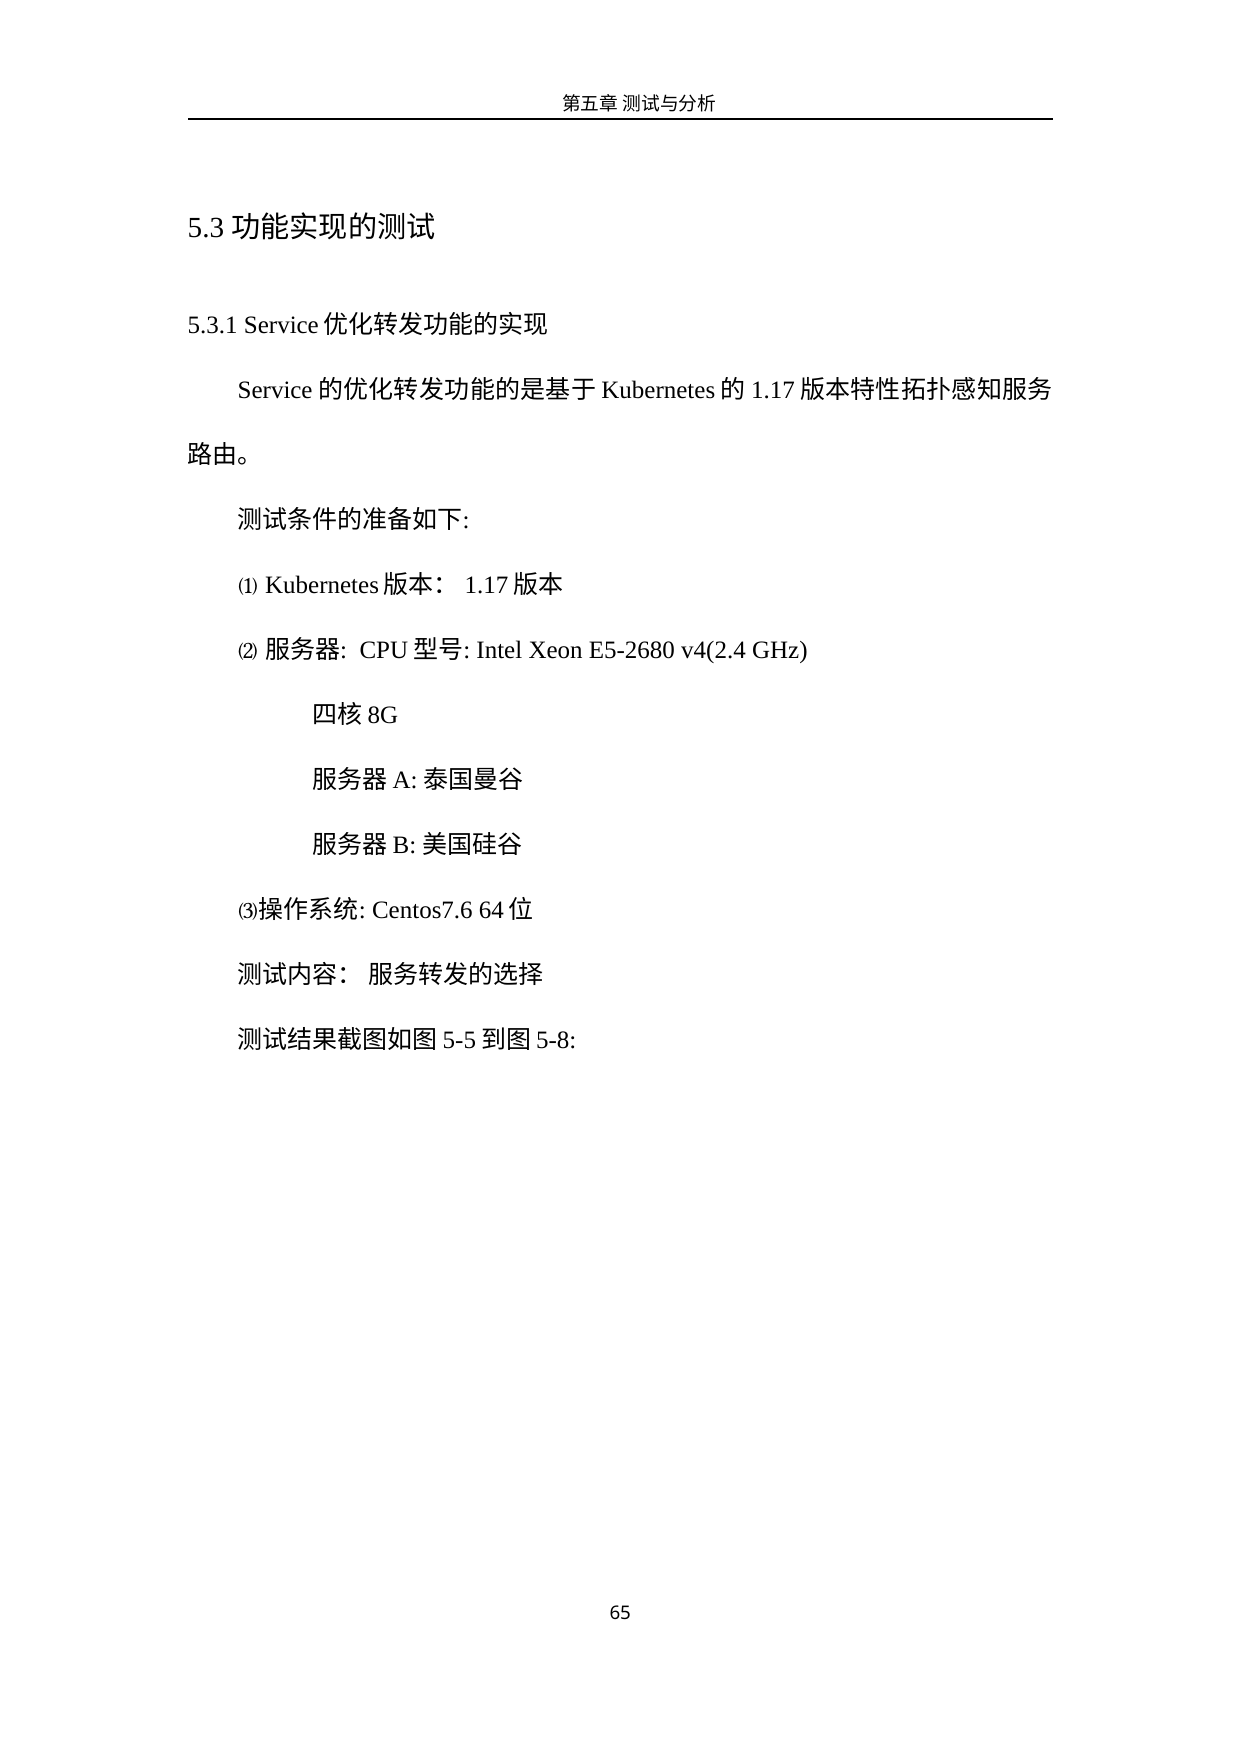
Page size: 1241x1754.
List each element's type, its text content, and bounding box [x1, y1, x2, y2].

text 5.3 功能实现的测试 [187, 192, 1053, 257]
text 服务器B: 美国硅谷 [187, 810, 1053, 875]
text ⑵ 服务器: CPU型号: Intel Xeon E5-2680 v4(2.4 GHz) [187, 615, 1053, 680]
text 5.3.1 Service优化转发功能的实现 [187, 290, 1053, 355]
text 测试内容： 服务转发的选择 [187, 940, 1053, 1005]
text 测试结果截图如图5-5到图5-8: [187, 1005, 1053, 1070]
text ⑶操作系统: Centos7.6 64位 [187, 875, 1053, 940]
text Service的优化转发功能的是基于Kubernetes的1.17版本特性拓扑感知服务路由。 [187, 355, 1053, 485]
text 服务器A: 泰国曼谷 [187, 745, 1053, 810]
text 四核8G [187, 680, 1053, 745]
text 测试条件的准备如下: [187, 485, 1053, 550]
text ⑴ Kubernetes版本： 1.17版本 [187, 550, 1053, 615]
